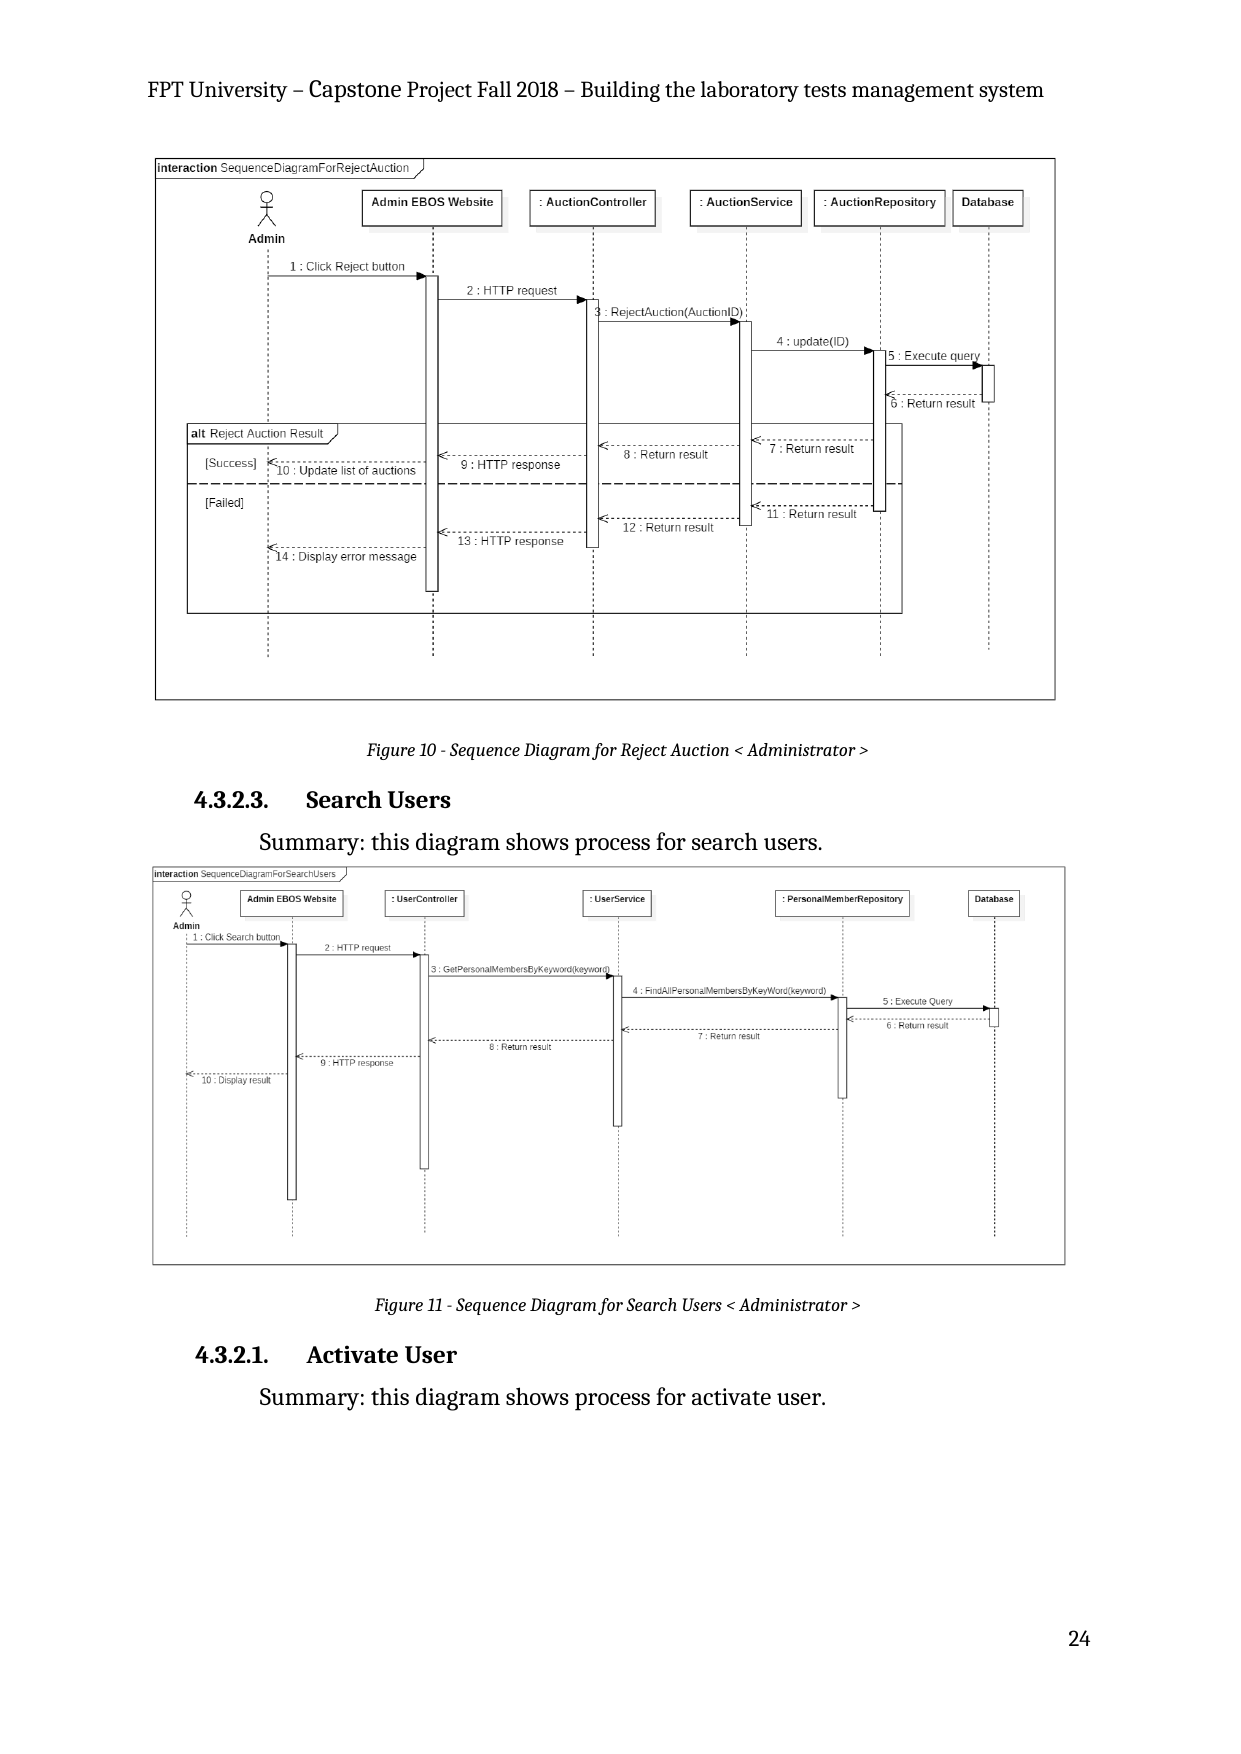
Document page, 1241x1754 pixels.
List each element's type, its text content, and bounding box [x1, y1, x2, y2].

text Summary: this diagram shows process for activate user. [184, 1383, 1090, 1411]
picture [147, 860, 1091, 1291]
subtitle Search Users [269, 786, 1090, 815]
picture [147, 150, 1091, 736]
text Figure 10 - Sequence Diagram for Reject Auction < Administrator > [147, 740, 1090, 761]
text Figure 11 - Sequence Diagram for Search Users < Administrator > [147, 1295, 1090, 1316]
subtitle Activate User [269, 1341, 1090, 1370]
text Summary: this diagram shows process for search users. [184, 828, 1090, 857]
